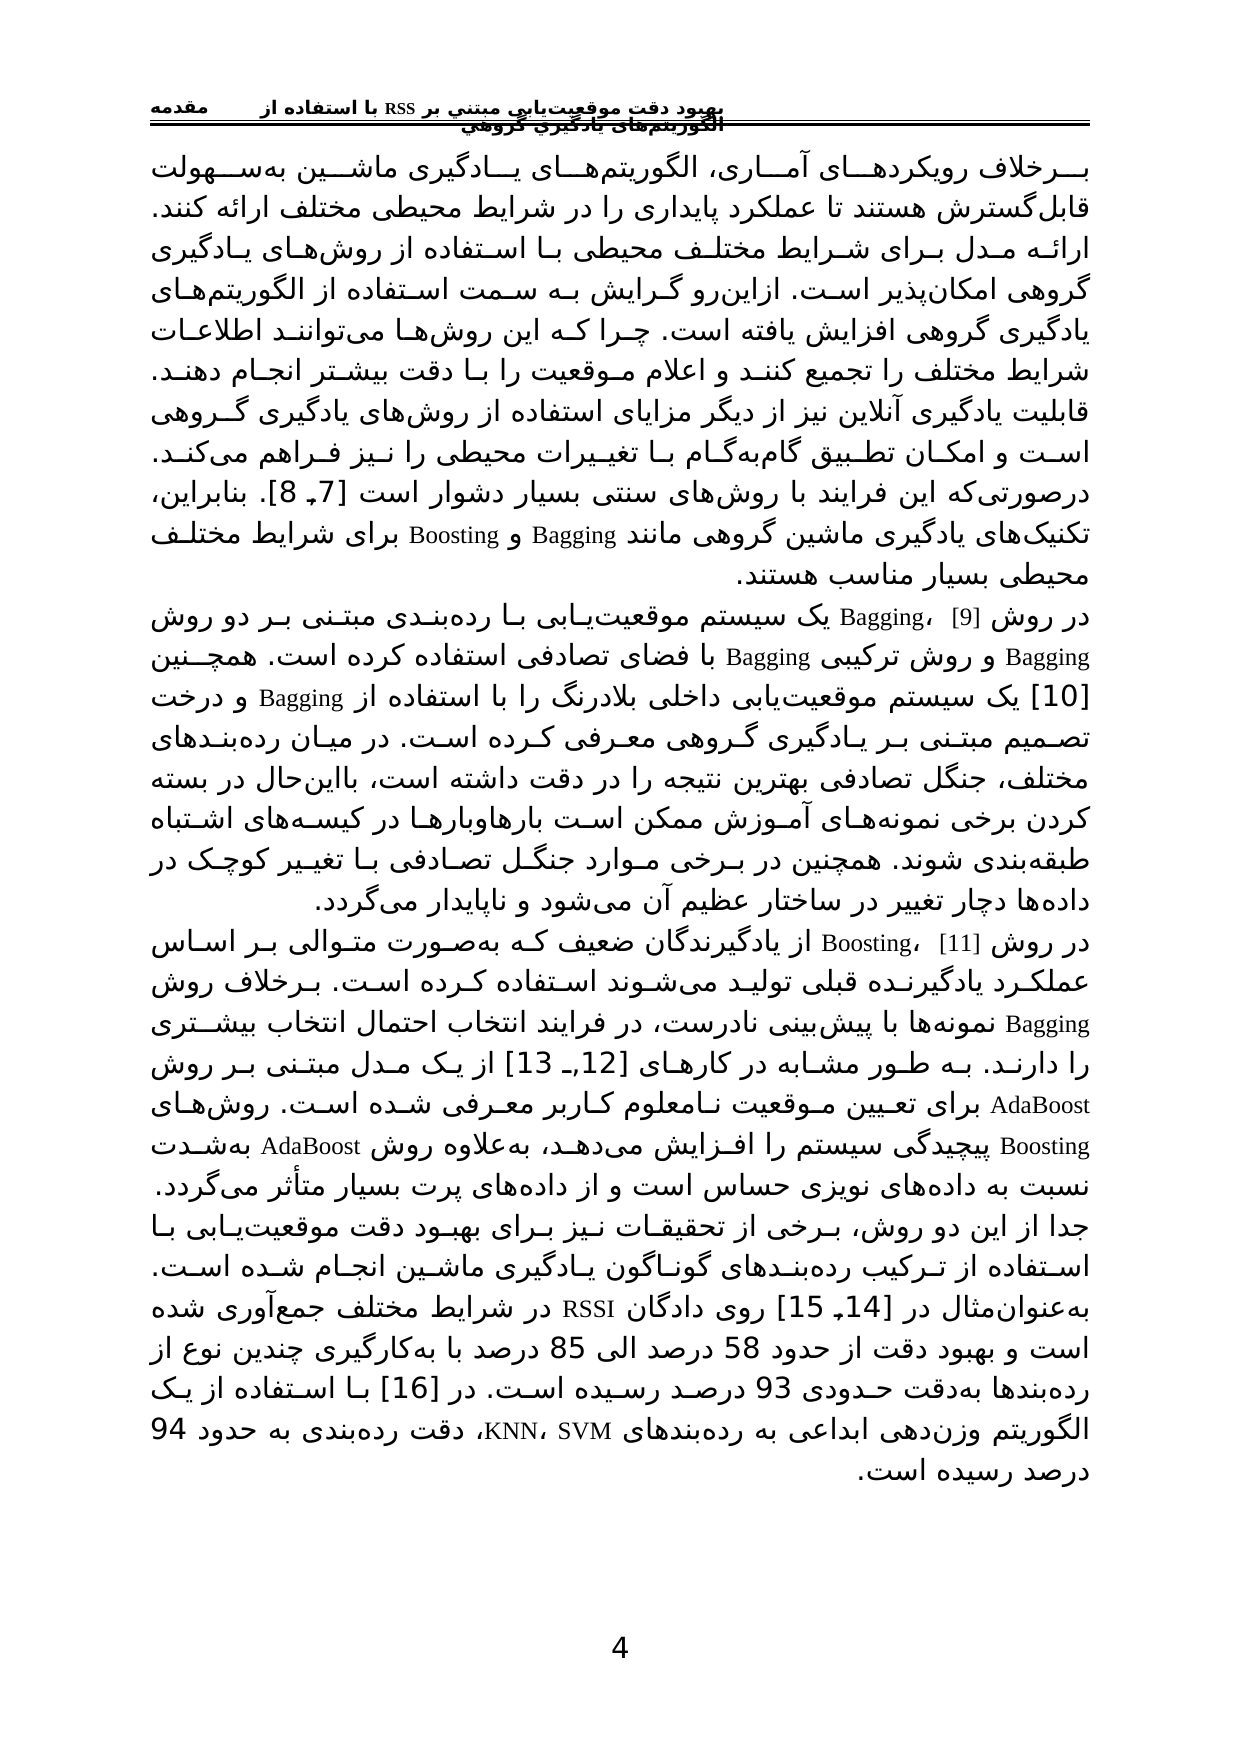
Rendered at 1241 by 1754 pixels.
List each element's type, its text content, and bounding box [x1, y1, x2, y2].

text در روش Bagging، [9] یک سیستم موقعیت‌یابی با رده‌بندی مبتنی بر دو روش Bagging و روش ترکیبی Bagging با فضای تصادفی استفاده کرده است. همچنین [10] یک سیستم موقعیت‌یابی داخلی بلادرنگ را با استفاده از Bagging و درخت تصمیم مبتنی بر یادگیری گروهی معرفی کرده است. در میان رده‌بندهای مختلف، جنگل تصادفی بهترین نتیجه را در دقت داشته است، بااین‌حال در بسته کردن برخی نمونه‌های آموزش ممکن است بارهاوبارها در کیسه‌های اشتباه طبقه‌بندی شوند. همچنین در برخی موارد جنگل تصادفی با تغییر کوچک در داده‌ها دچار تغییر در ساختار عظیم آن می‌شود و ناپایدار می‌گردد. [150, 598, 1090, 917]
text جدا از این دو روش، برخی از تحقیقات نیز برای بهبود دقت موقعیت‌یابی با استفاده از ترکیب رده‌بندهای گوناگون یادگیری ماشین انجام شده است. به‌عنوان‌مثال در [14, 15] روی دادگان RSSI در شرایط مختلف جمع‌آوری شده است و بهبود دقت از حدود 58 درصد الی 85 درصد با به‌کارگیری چندین نوع از رده‌بندها به‌دقت حدودی 93 درصد رسیده است. در [16] با استفاده از یک الگوریتم وزن‌دهی ابداعی به رده‌بندهای KNN، SVM، دقت رده‌بندی به حدود 94 درصد رسیده است. [150, 1209, 1090, 1487]
text برخلاف رویکردهای آماری، الگوریتم‌های یادگیری ماشین به‌سهولت قابل‌گسترش هستند تا عملکرد پایداری را در شرایط محیطی مختلف ارائه کنند. ارائه مدل برای شرایط مختلف محیطی با استفاده از روش‌های یادگیری گروهی امکان‌پذیر است. ازاین‌رو گرایش به سمت استفاده از الگوریتم‌های یادگیری گروهی افزایش یافته است. چرا که این روش‌ها می‌توانند اطلاعات شرایط مختلف را تجمیع کنند و اعلام موقعیت را با دقت بیشتر انجام دهند. قابلیت یادگیری آنلاین نیز از دیگر مزایای استفاده از روش‌های یادگیری گروهی است و امکان تطبیق گام‌به‌گام با تغییرات محیطی را نیز فراهم می‌کند. درصورتی‌که این فرایند با روش‌های سنتی بسیار دشوار است [7, 8]. بنابراین، تکنیک‌های یادگیری ماشین گروهی مانند Bagging و Boosting برای شرایط مختلف محیطی بسیار مناسب هستند. [150, 150, 1090, 591]
text در روش Boosting، [11] از یادگیرندگان ضعیف که به‌صورت متوالی بر اساس عملکرد یادگیرنده قبلی تولید می‌شوند استفاده کرده است. برخلاف روش Bagging نمونه‌ها با پیش‌بینی نادرست، در فرایند انتخاب احتمال انتخاب بیشتری را دارند. به طور مشابه در کارهای [12, 13] از یک مدل مبتنی بر روش AdaBoost برای تعیین موقعیت نامعلوم کاربر معرفی شده است. روش‌های Boosting پیچیدگی سیستم را افزایش می‌دهد، به‌علاوه روش AdaBoost به‌شدت نسبت به داده‌های نویزی حساس است و از داده‌های پرت بسیار متأثر می‌گردد. [150, 924, 1090, 1202]
